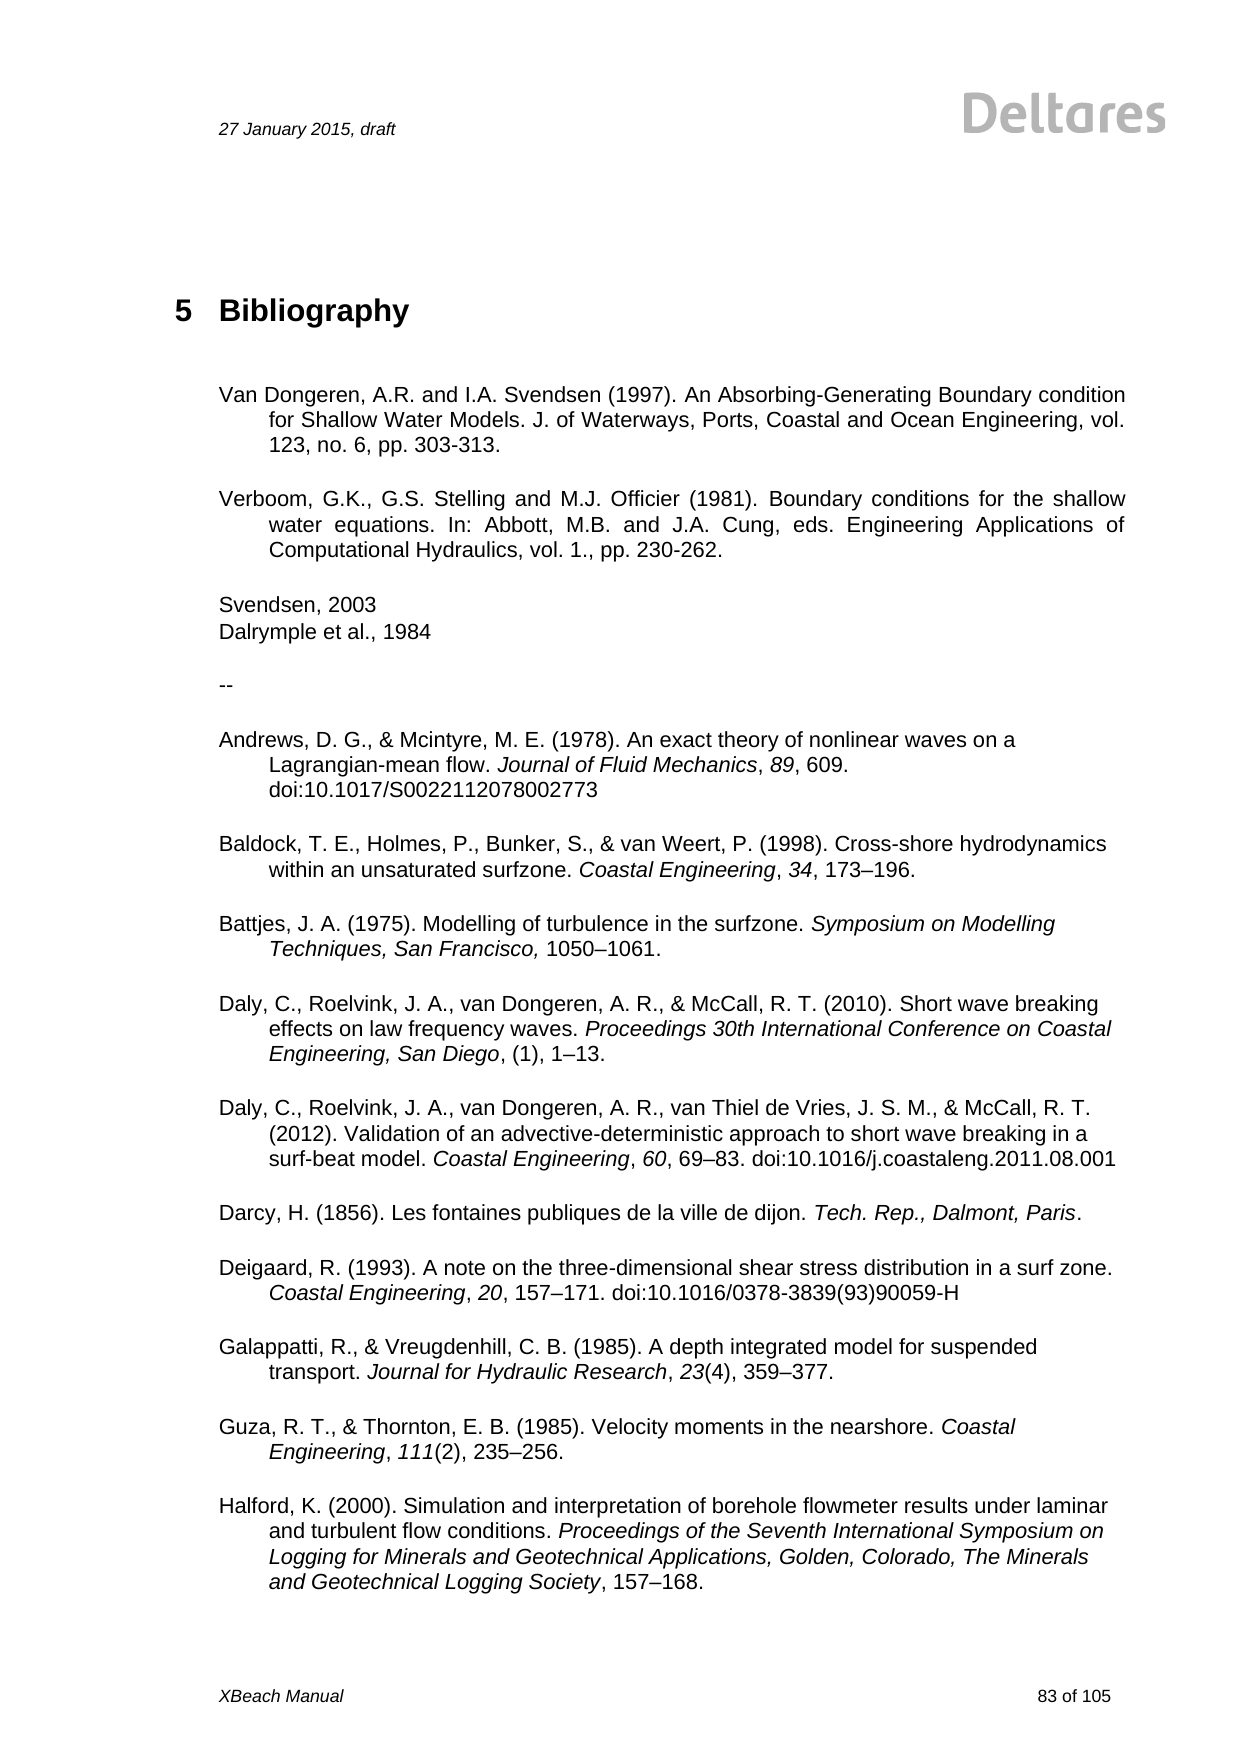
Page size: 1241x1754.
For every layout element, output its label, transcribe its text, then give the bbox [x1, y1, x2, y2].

subtitle Bibliography [192, 292, 1126, 328]
text Andrews, D. G., & Mcintyre, M. E. (1978). An exact theory of nonlinear waves on a Lagrangian-mean flow. Journal of Fluid Mechanics, 89, 609. doi:10.1017/S0022112078002773 [218, 726, 1126, 802]
text Verboom, G.K., G.S. Stelling and M.J. Officier (1981). Boundary conditions for the shallow water equations. In: Abbott, M.B. and J.A. Cung, eds. Engineering Applications of Computational Hydraulics, vol. 1., pp. 230-262. [218, 486, 1126, 562]
text Daly, C., Roelvink, J. A., van Dongeren, A. R., & McCall, R. T. (2010). Short wave breaking effects on law frequency waves. Proceedings 30th International Conference on Coastal Engineering, San Diego, (1), 1–13. [218, 990, 1126, 1066]
text Battjes, J. A. (1975). Modelling of turbulence in the surfzone. Symposium on Modelling Techniques, San Francisco, 1050–1061. [218, 911, 1126, 961]
text Daly, C., Roelvink, J. A., van Dongeren, A. R., van Thiel de Vries, J. S. M., & McCall, R. T. (2012). Validation of an advective-deterministic approach to short wave breaking in a surf-beat model. Coastal Engineering, 60, 69–83. doi:10.1016/j.coastaleng.2011.08.001 [218, 1095, 1126, 1171]
text Darcy, H. (1856). Les fontaines publiques de la ville de dijon. Tech. Rep., Dalmont, Paris. [218, 1200, 1126, 1225]
text Svendsen, 2003 [218, 591, 1126, 618]
picture [964, 75, 1166, 133]
text Baldock, T. E., Holmes, P., Bunker, S., & van Weert, P. (1998). Cross-shore hydrodynamics within an unsaturated surfzone. Coastal Engineering, 34, 173–196. [218, 831, 1126, 882]
text Dalrymple et al., 1984 [218, 618, 1126, 644]
text Van Dongeren, A.R. and I.A. Svendsen (1997). An Absorbing-Generating Boundary condition for Shallow Water Models. J. of Waterways, Ports, Coastal and Ocean Engineering, vol. 123, no. 6, pp. 303-313. [218, 381, 1126, 457]
text -- [218, 671, 1126, 697]
text Guza, R. T., & Thornton, E. B. (1985). Velocity moments in the nearshore. Coastal Engineering, 111(2), 235–256. [218, 1413, 1126, 1464]
text Deigaard, R. (1993). A note on the three-dimensional shear stress distribution in a surf zone. Coastal Engineering, 20, 157–171. doi:10.1016/0378-3839(93)90059-H [218, 1254, 1126, 1305]
text Galappatti, R., & Vreugdenhill, C. B. (1985). A depth integrated model for suspended transport. Journal for Hydraulic Research, 23(4), 359–377. [218, 1334, 1126, 1384]
text Halford, K. (2000). Simulation and interpretation of borehole flowmeter results under laminar and turbulent flow conditions. Proceedings of the Seventh International Symposium on Logging for Minerals and Geotechnical Applications, Golden, Colorado, The Minerals and Geotechnical Logging Society, 157–168. [218, 1493, 1126, 1594]
